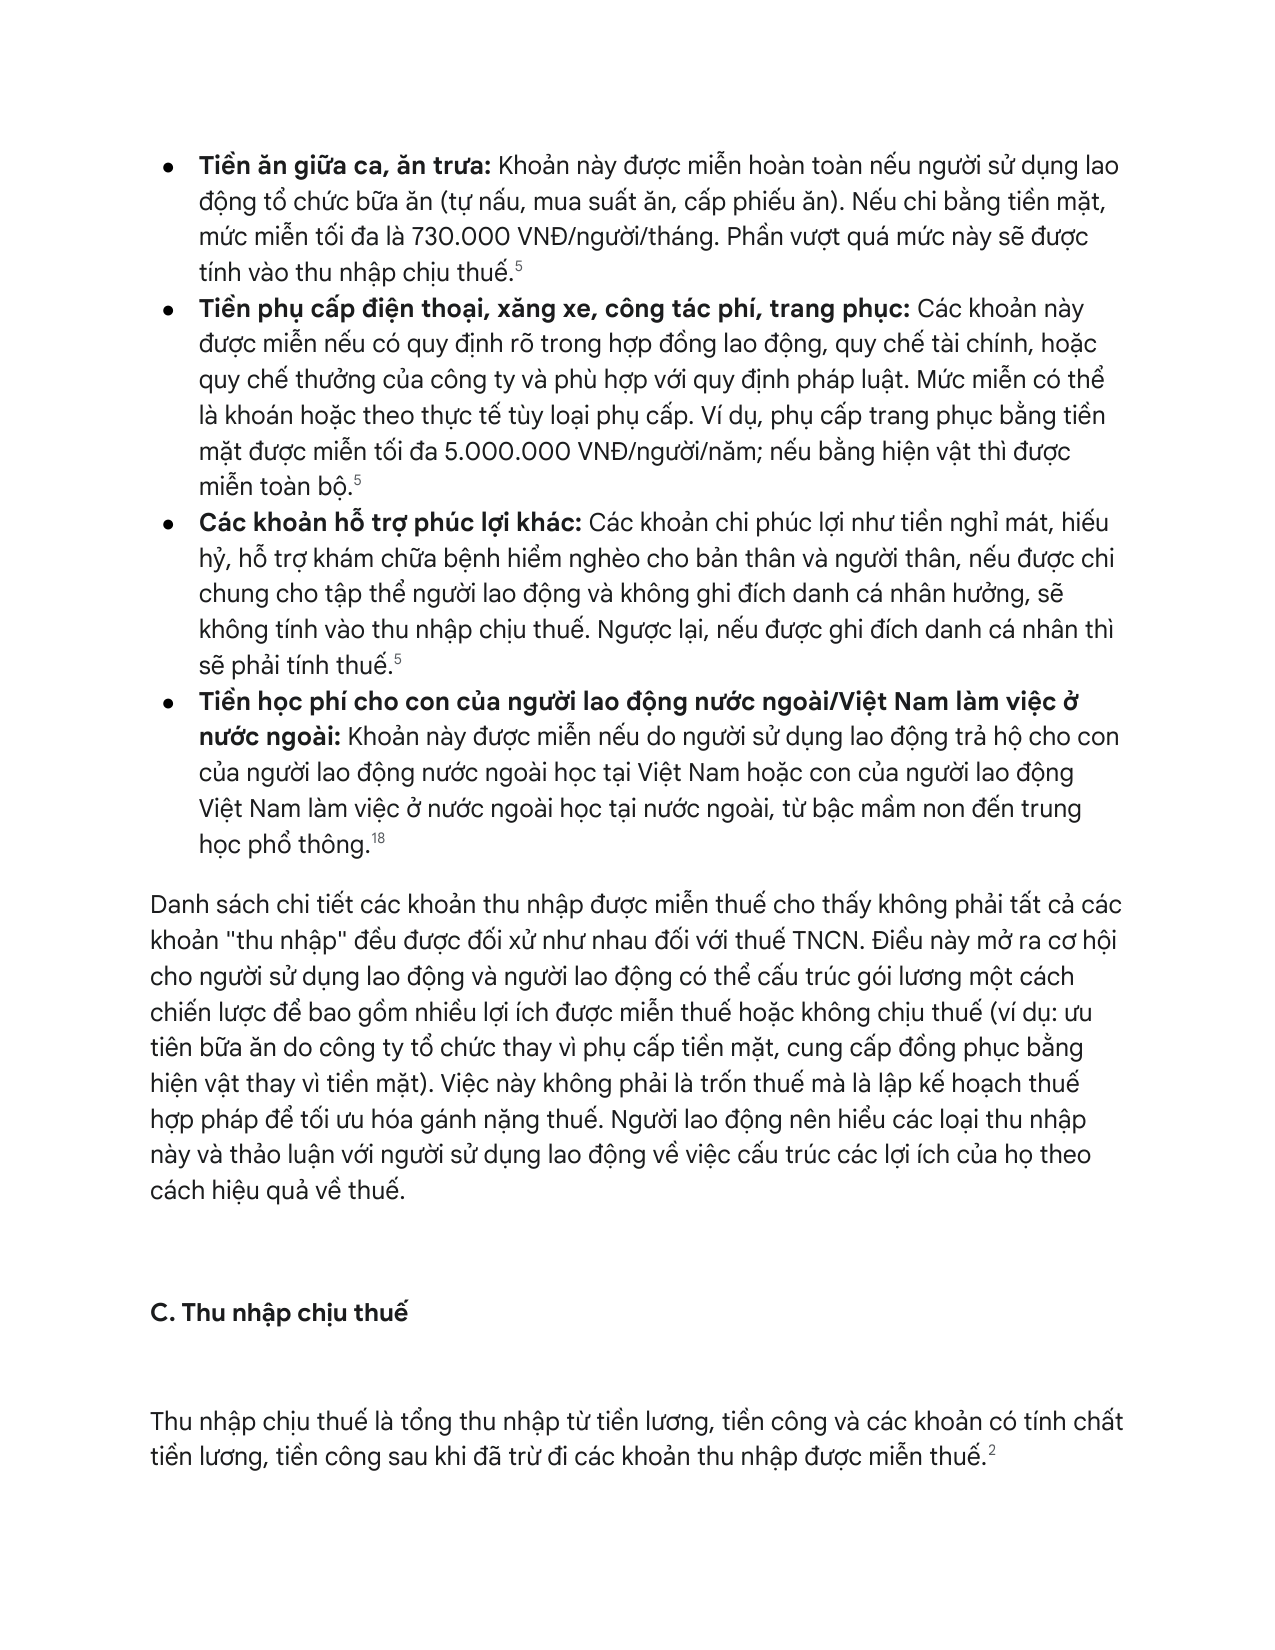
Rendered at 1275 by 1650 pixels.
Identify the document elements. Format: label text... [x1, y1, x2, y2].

list Các khoản hỗ trợ phúc lợi khác: Các khoản chi phúc lợi như tiền nghỉ mát, hiếu hỷ, hỗ trợ khám chữa bệnh hiểm nghèo cho bản thân và người thân, nếu được chi chung cho tập thể người lao động và không ghi đích danh cá nhân hưởng, sẽ không tính vào thu nhập chịu thuế. Ngược lại, nếu được ghi đích danh cá nhân thì sẽ phải tính thuế.5 [161, 507, 1125, 682]
list Tiền học phí cho con của người lao động nước ngoài/Việt Nam làm việc ở nước ngoài: Khoản này được miễn nếu do người sử dụng lao động trả hộ cho con của người lao động nước ngoài học tại Việt Nam hoặc con của người lao động Việt Nam làm việc ở nước ngoài học tại nước ngoài, từ bậc mầm non đến trung học phổ thông.18 [161, 686, 1125, 860]
subtitle C. Thu nhập chịu thuế [150, 1297, 1125, 1328]
text Danh sách chi tiết các khoản thu nhập được miễn thuế cho thấy không phải tất cả các khoản "thu nhập" đều được đối xử như nhau đối với thuế TNCN. Điều này mở ra cơ hội cho người sử dụng lao động và người lao động có thể cấu trúc gói lương một cách chiến lược để bao gồm nhiều lợi ích được miễn thuế hoặc không chịu thuế (ví dụ: ưu tiên bữa ăn do công ty tổ chức thay vì phụ cấp tiền mặt, cung cấp đồng phục bằng hiện vật thay vì tiền mặt). Việc này không phải là trốn thuế mà là lập kế hoạch thuế hợp pháp để tối ưu hóa gánh nặng thuế. Người lao động nên hiểu các loại thu nhập này và thảo luận với người sử dụng lao động về việc cấu trúc các lợi ích của họ theo cách hiệu quả về thuế. [150, 889, 1125, 1207]
list Tiền ăn giữa ca, ăn trưa: Khoản này được miễn hoàn toàn nếu người sử dụng lao động tổ chức bữa ăn (tự nấu, mua suất ăn, cấp phiếu ăn). Nếu chi bằng tiền mặt, mức miễn tối đa là 730.000 VNĐ/người/tháng. Phần vượt quá mức này sẽ được tính vào thu nhập chịu thuế.5 [161, 150, 1125, 288]
list Tiền phụ cấp điện thoại, xăng xe, công tác phí, trang phục: Các khoản này được miễn nếu có quy định rõ trong hợp đồng lao động, quy chế tài chính, hoặc quy chế thưởng của công ty và phù hợp với quy định pháp luật. Mức miễn có thể là khoán hoặc theo thực tế tùy loại phụ cấp. Ví dụ, phụ cấp trang phục bằng tiền mặt được miễn tối đa 5.000.000 VNĐ/người/năm; nếu bằng hiện vật thì được miễn toàn bộ.5 [161, 293, 1125, 503]
text Thu nhập chịu thuế là tổng thu nhập từ tiền lương, tiền công và các khoản có tính chất tiền lương, tiền công sau khi đã trừ đi các khoản thu nhập được miễn thuế.2 [150, 1406, 1125, 1473]
